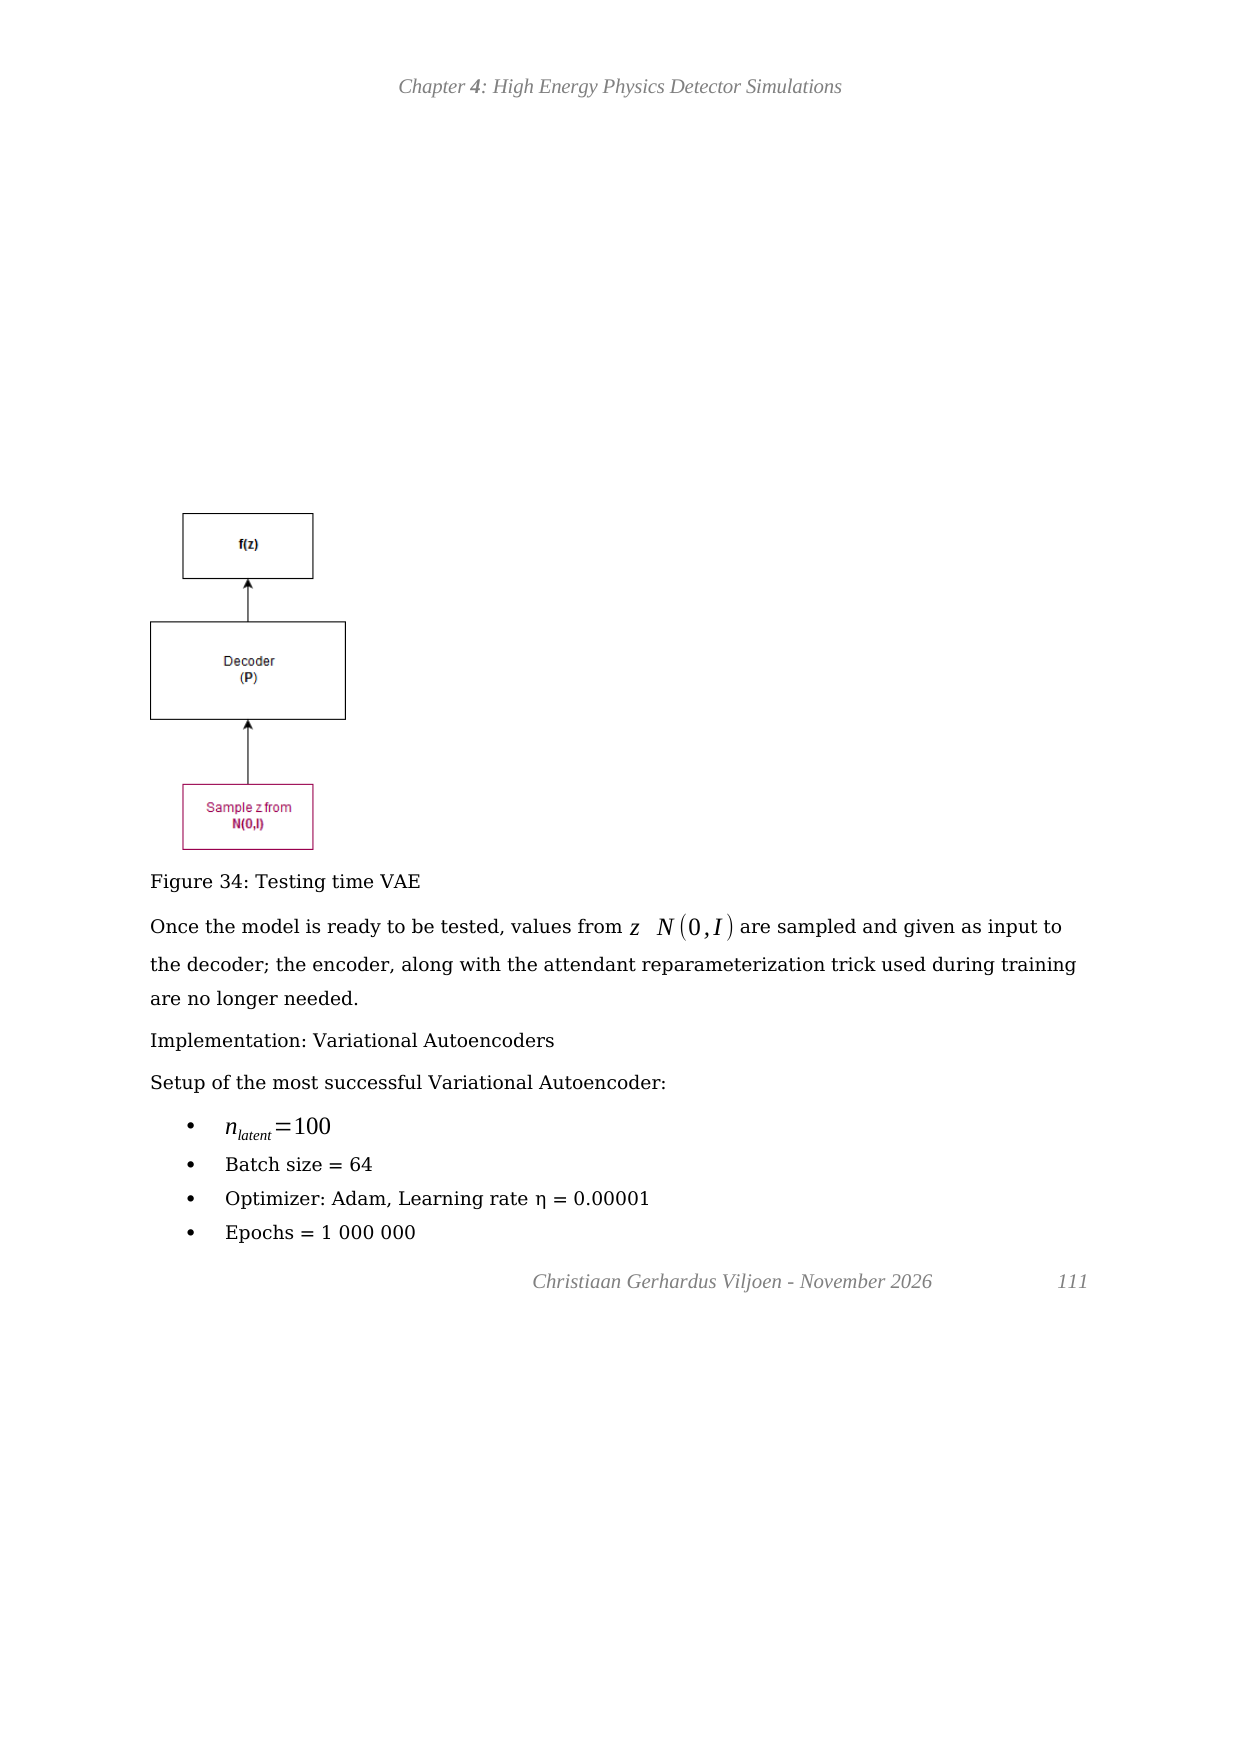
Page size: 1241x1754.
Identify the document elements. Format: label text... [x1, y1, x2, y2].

list Optimizer: Adam, Learning rate η = 0.00001 [187, 1187, 1090, 1209]
text Once the model is ready to be tested, values from are sampled and given as input to the decoder; the encoder, along with the attendant reparameterization trick used during training are no longer needed. [150, 911, 1090, 1009]
list Batch size = 64 [187, 1153, 1090, 1175]
text Setup of the most successful Variational Autoencoder: [150, 1071, 1090, 1093]
list Epochs = 1 000 000 [187, 1221, 1090, 1243]
text Implementation: Variational Autoencoders [150, 1028, 1090, 1051]
picture [150, 513, 346, 850]
